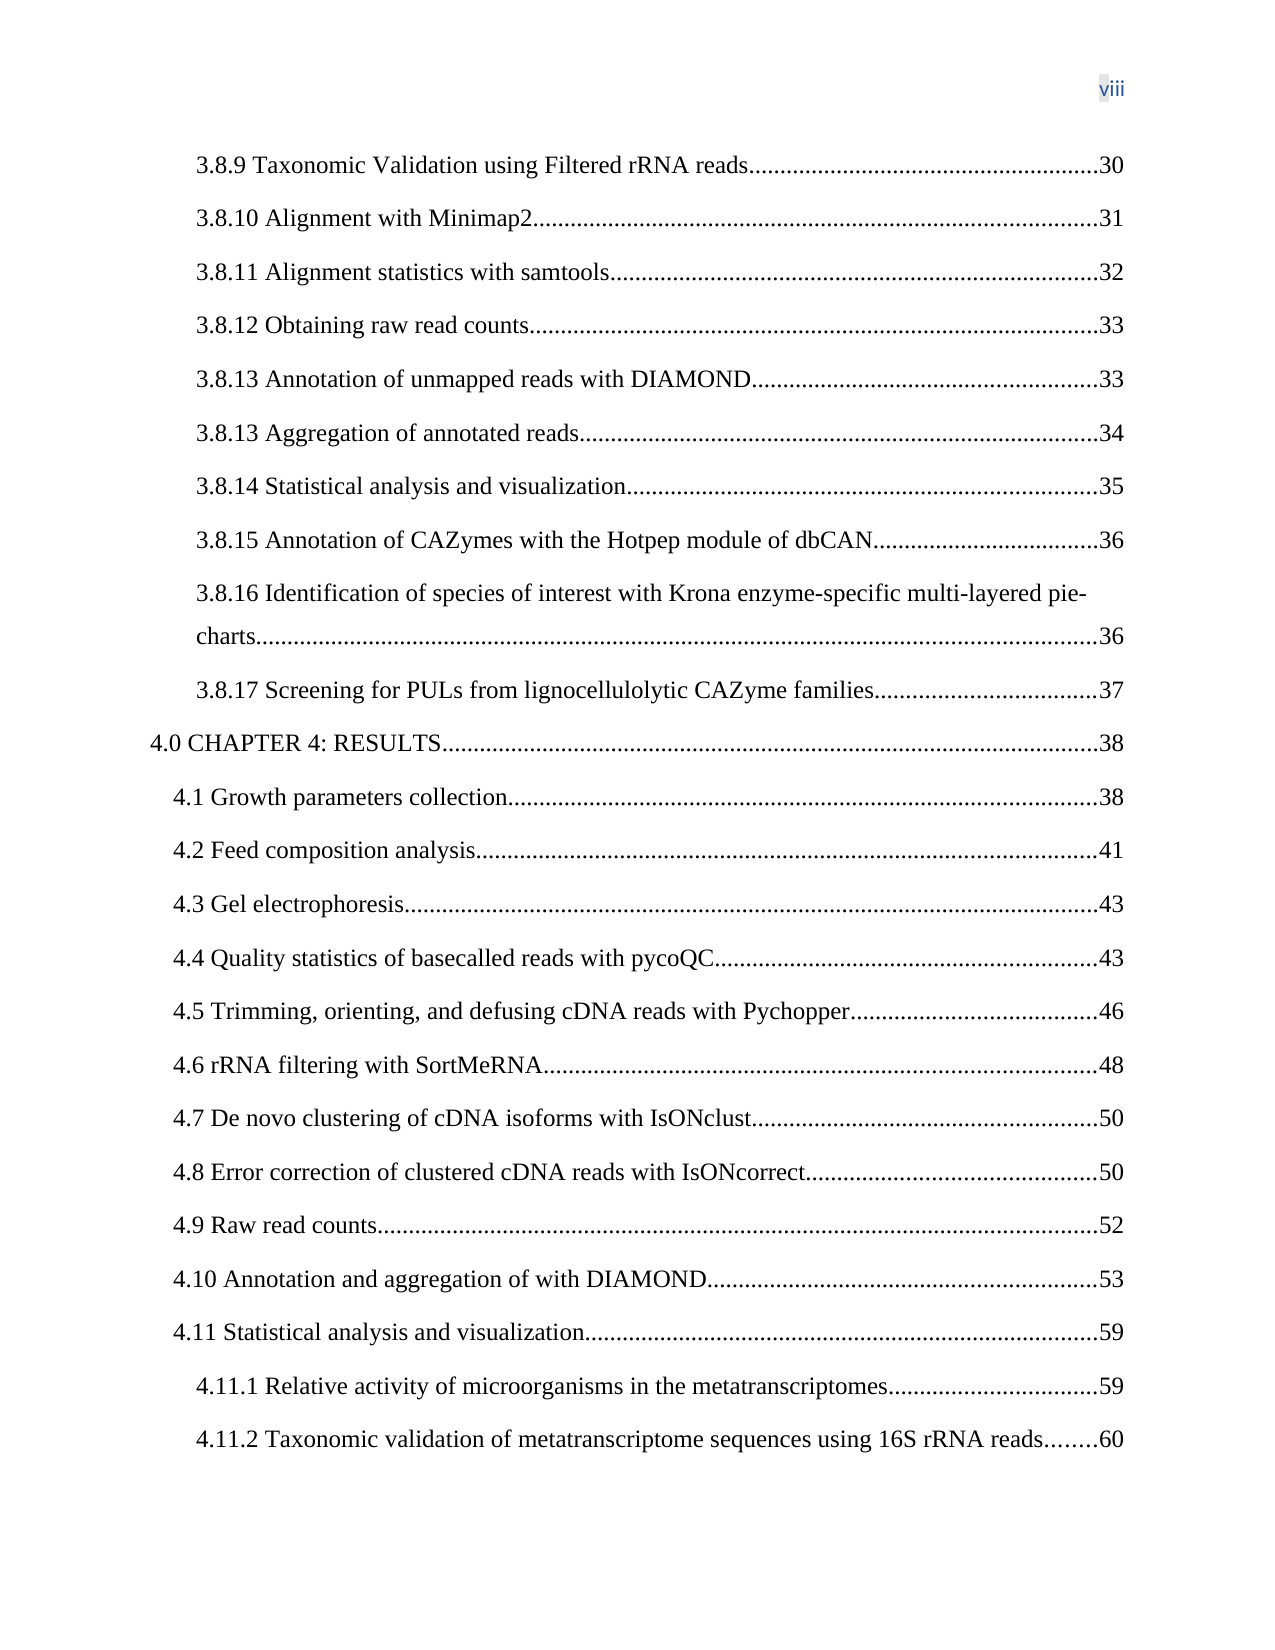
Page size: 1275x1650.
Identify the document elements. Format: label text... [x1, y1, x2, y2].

text 4.9 Raw read counts 52 [173, 1210, 1125, 1239]
text 4.5 Trimming, orienting, and defusing cDNA reads with Pychopper 46 [173, 996, 1125, 1025]
text 3.8.16 Identification of species of interest with Krona enzyme-specific multi-layered pie-charts 36 [196, 578, 1125, 650]
text 4.10 Annotation and aggregation of with DIAMOND 53 [173, 1264, 1125, 1293]
text 4.11 Statistical analysis and visualization 59 [173, 1317, 1125, 1346]
text 4.3 Gel electrophoresis 43 [173, 889, 1125, 918]
text 4.4 Quality statistics of basecalled reads with pycoQC 43 [173, 943, 1125, 971]
text 3.8.14 Statistical analysis and visualization 35 [196, 471, 1125, 500]
text 3.8.11 Alignment statistics with samtools 32 [196, 257, 1125, 286]
text 4.2 Feed composition analysis 41 [173, 836, 1125, 864]
text 4.1 Growth parameters collection 38 [173, 782, 1125, 811]
text 3.8.13 Aggregation of annotated reads 34 [196, 418, 1125, 446]
text 4.0 CHAPTER 4: RESULTS 38 [150, 728, 1125, 757]
text 3.8.17 Screening for PULs from lignocellulolytic CAZyme families 37 [196, 675, 1125, 704]
text 3.8.13 Annotation of unmapped reads with DIAMOND 33 [196, 364, 1125, 393]
text 4.8 Error correction of clustered cDNA reads with IsONcorrect 50 [173, 1157, 1125, 1186]
text 3.8.12 Obtaining raw read counts 33 [196, 311, 1125, 339]
text 3.8.10 Alignment with Minimap2 31 [196, 203, 1125, 232]
text 4.6 rRNA filtering with SortMeRNA 48 [173, 1050, 1125, 1078]
text 4.7 De novo clustering of cDNA isoforms with IsONclust 50 [173, 1103, 1125, 1132]
text 3.8.9 Taxonomic Validation using Filtered rRNA reads 30 [196, 150, 1125, 179]
text 4.11.2 Taxonomic validation of metatranscriptome sequences using 16S rRNA reads 60 [196, 1424, 1125, 1453]
text 3.8.15 Annotation of CAZymes with the Hotpep module of dbCAN 36 [196, 525, 1125, 553]
text 4.11.1 Relative activity of microorganisms in the metatranscriptomes 59 [196, 1371, 1125, 1400]
